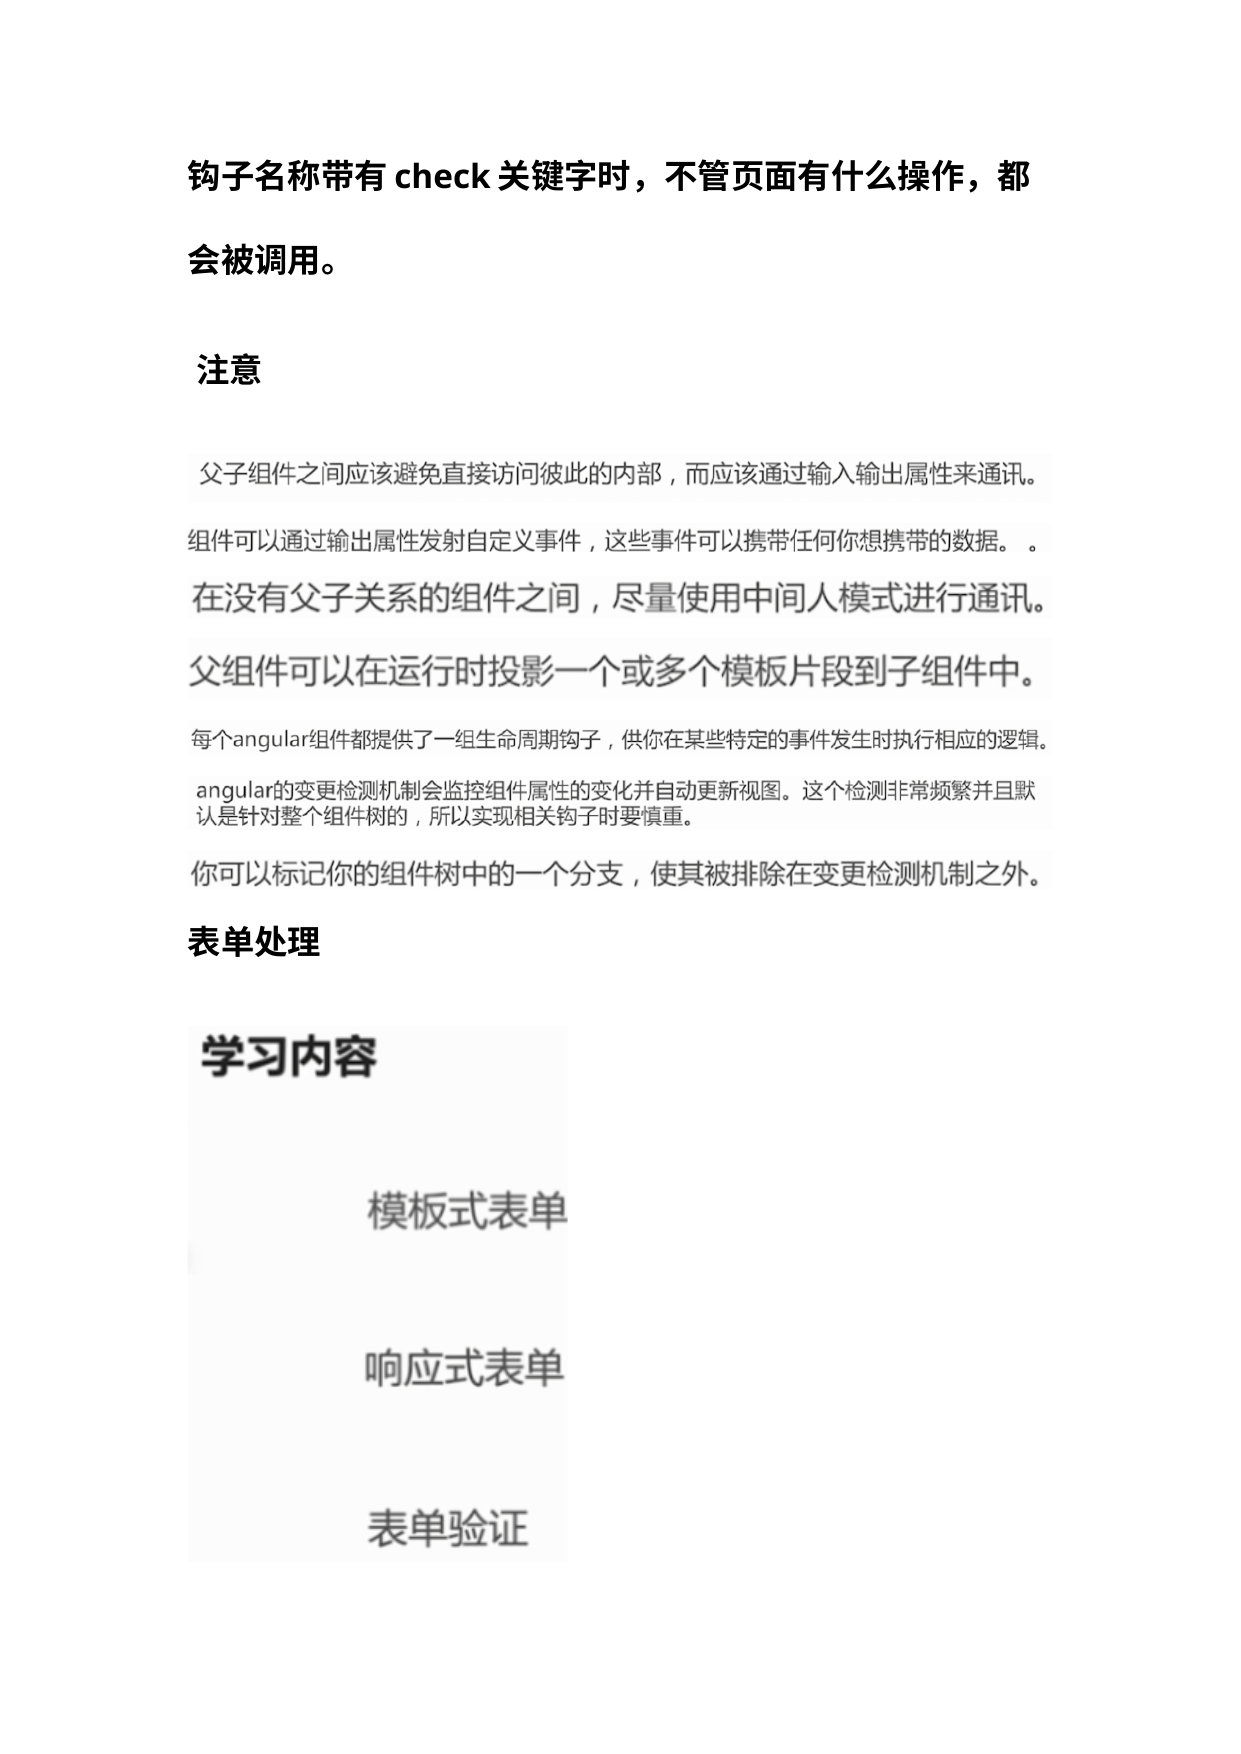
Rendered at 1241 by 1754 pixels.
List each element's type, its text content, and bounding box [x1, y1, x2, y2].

picture [187, 523, 1053, 552]
picture [187, 1026, 568, 1562]
picture [187, 576, 1053, 618]
subtitle 表单处理 [187, 916, 1053, 964]
picture [187, 638, 1053, 700]
subtitle 注意 [187, 344, 1053, 392]
picture [187, 720, 1053, 756]
picture [187, 776, 1053, 830]
picture [187, 850, 1053, 889]
picture [187, 454, 1053, 503]
subtitle 钩子名称带有check关键字时，不管页面有什么操作，都会被调用。 [187, 150, 1053, 282]
